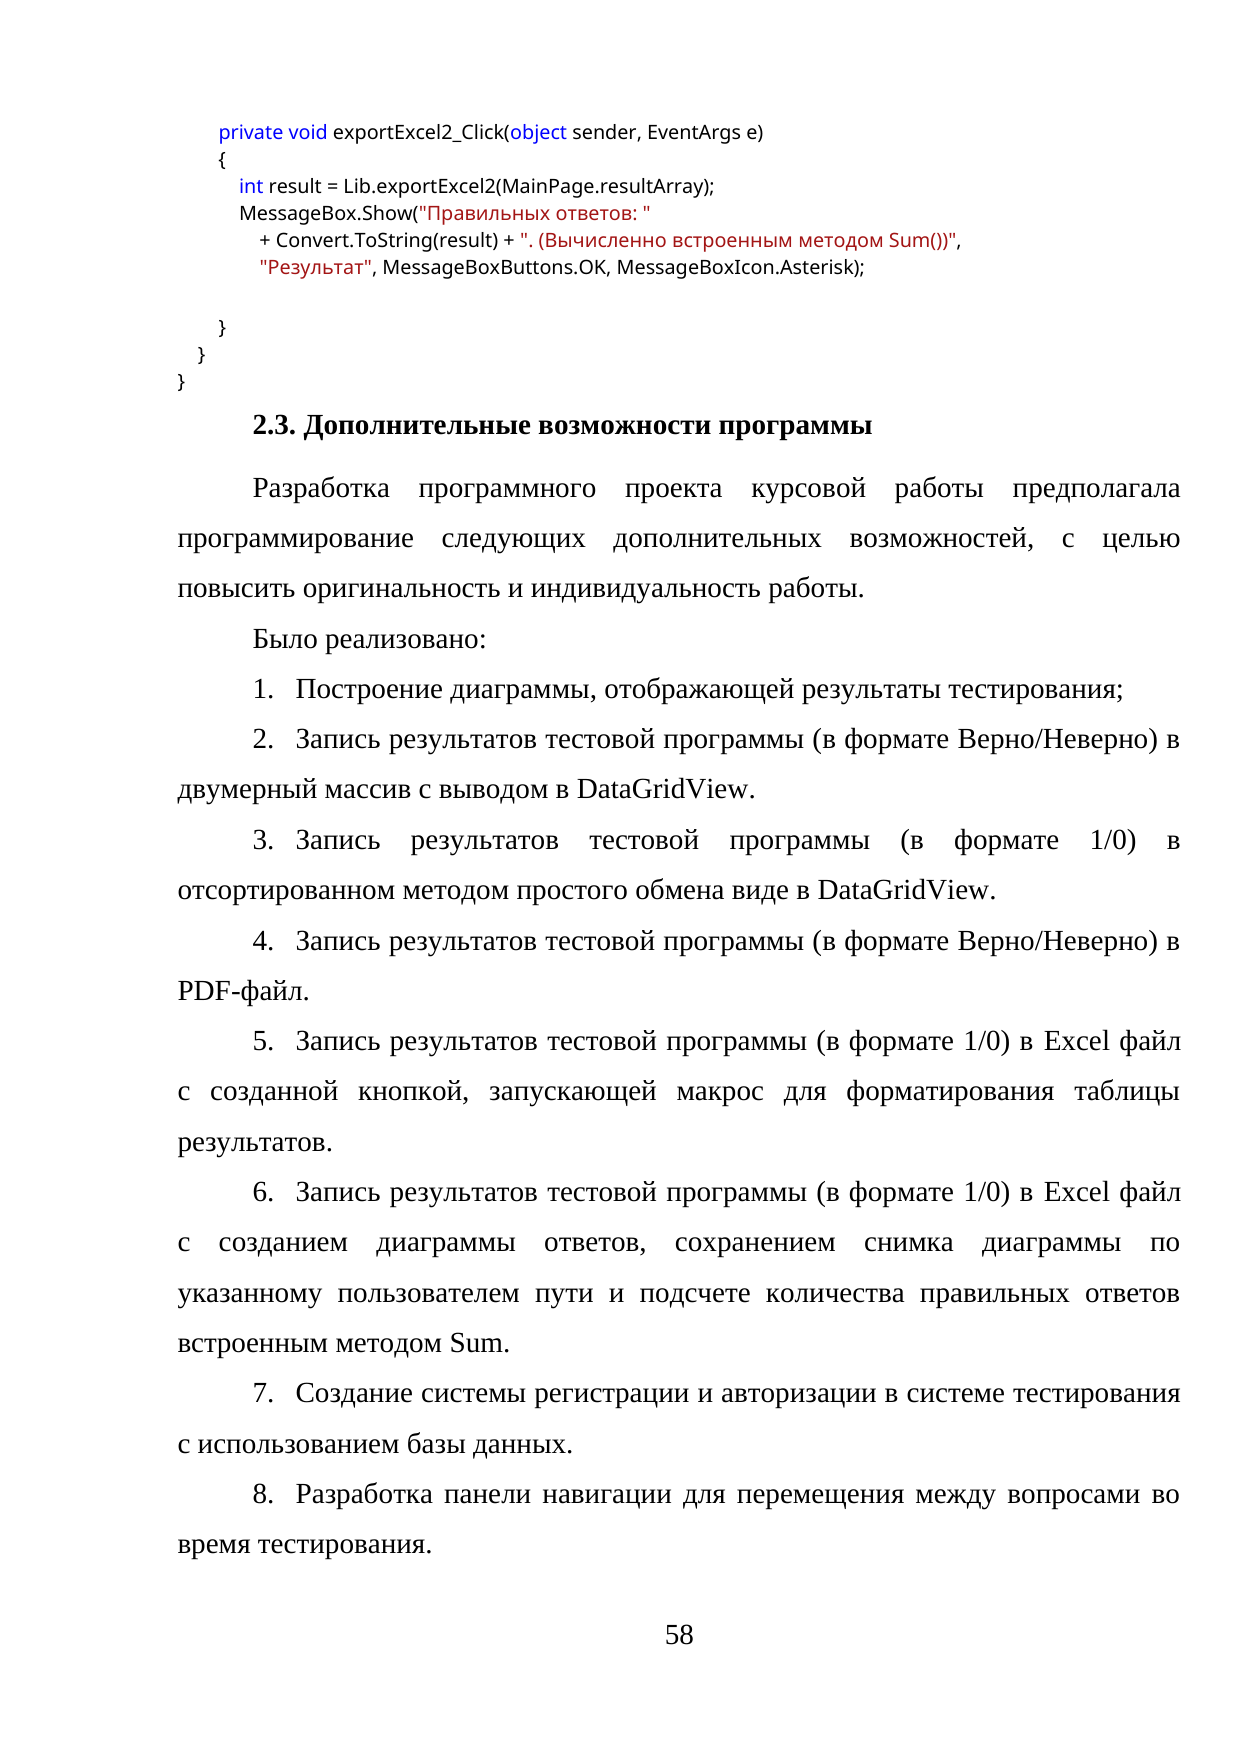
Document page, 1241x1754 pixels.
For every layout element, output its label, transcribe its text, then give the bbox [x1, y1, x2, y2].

text private void exportExcel2_Click(object sender, EventArgs e) [177, 118, 1181, 145]
subtitle 2.3. Дополнительные возможности программы [252, 407, 1181, 441]
text } [177, 341, 1181, 367]
text MessageBox.Show("Правильных ответов: " [177, 199, 1181, 226]
text int result = Lib.exportExcel2(MainPage.resultArray); [177, 172, 1181, 199]
text } [177, 367, 1181, 394]
text 4. Запись результатов тестовой программы (в формате Верно/Неверно) в PDF-файл. [177, 923, 1181, 1006]
text Было реализовано: [177, 621, 1181, 654]
text 7. Создание системы регистрации и авторизации в системе тестирования с использованием базы данных. [177, 1375, 1181, 1459]
text } [177, 313, 1181, 341]
text 6. Запись результатов тестовой программы (в формате 1/0) в Excel файл с созданием диаграммы ответов, сохранением снимка диаграммы по указанному пользователем пути и подсчете количества правильных ответов встроенным методом Sum. [177, 1174, 1181, 1359]
text "Результат", MessageBoxButtons.OK, MessageBoxIcon.Asterisk); [177, 253, 1181, 280]
text 3. Запись результатов тестовой программы (в формате 1/0) в отсортированном методом простого обмена виде в DataGridView. [177, 822, 1181, 906]
text 2. Запись результатов тестовой программы (в формате Верно/Неверно) в двумерный массив с выводом в DataGridView. [177, 721, 1181, 805]
text 8. Разработка панели навигации для перемещения между вопросами во время тестирования. [177, 1476, 1181, 1560]
text 5. Запись результатов тестовой программы (в формате 1/0) в Excel файл с созданной кнопкой, запускающей макрос для форматирования таблицы результатов. [177, 1023, 1181, 1157]
text + Convert.ToString(result) + ". (Вычисленно встроенным методом Sum())", [177, 226, 1181, 253]
text 1. Построение диаграммы, отображающей результаты тестирования; [177, 671, 1181, 704]
text { [177, 145, 1181, 172]
text Разработка программного проекта курсовой работы предполагала программирование следующих дополнительных возможностей, с целью повысить оригинальность и индивидуальность работы. [177, 470, 1181, 604]
